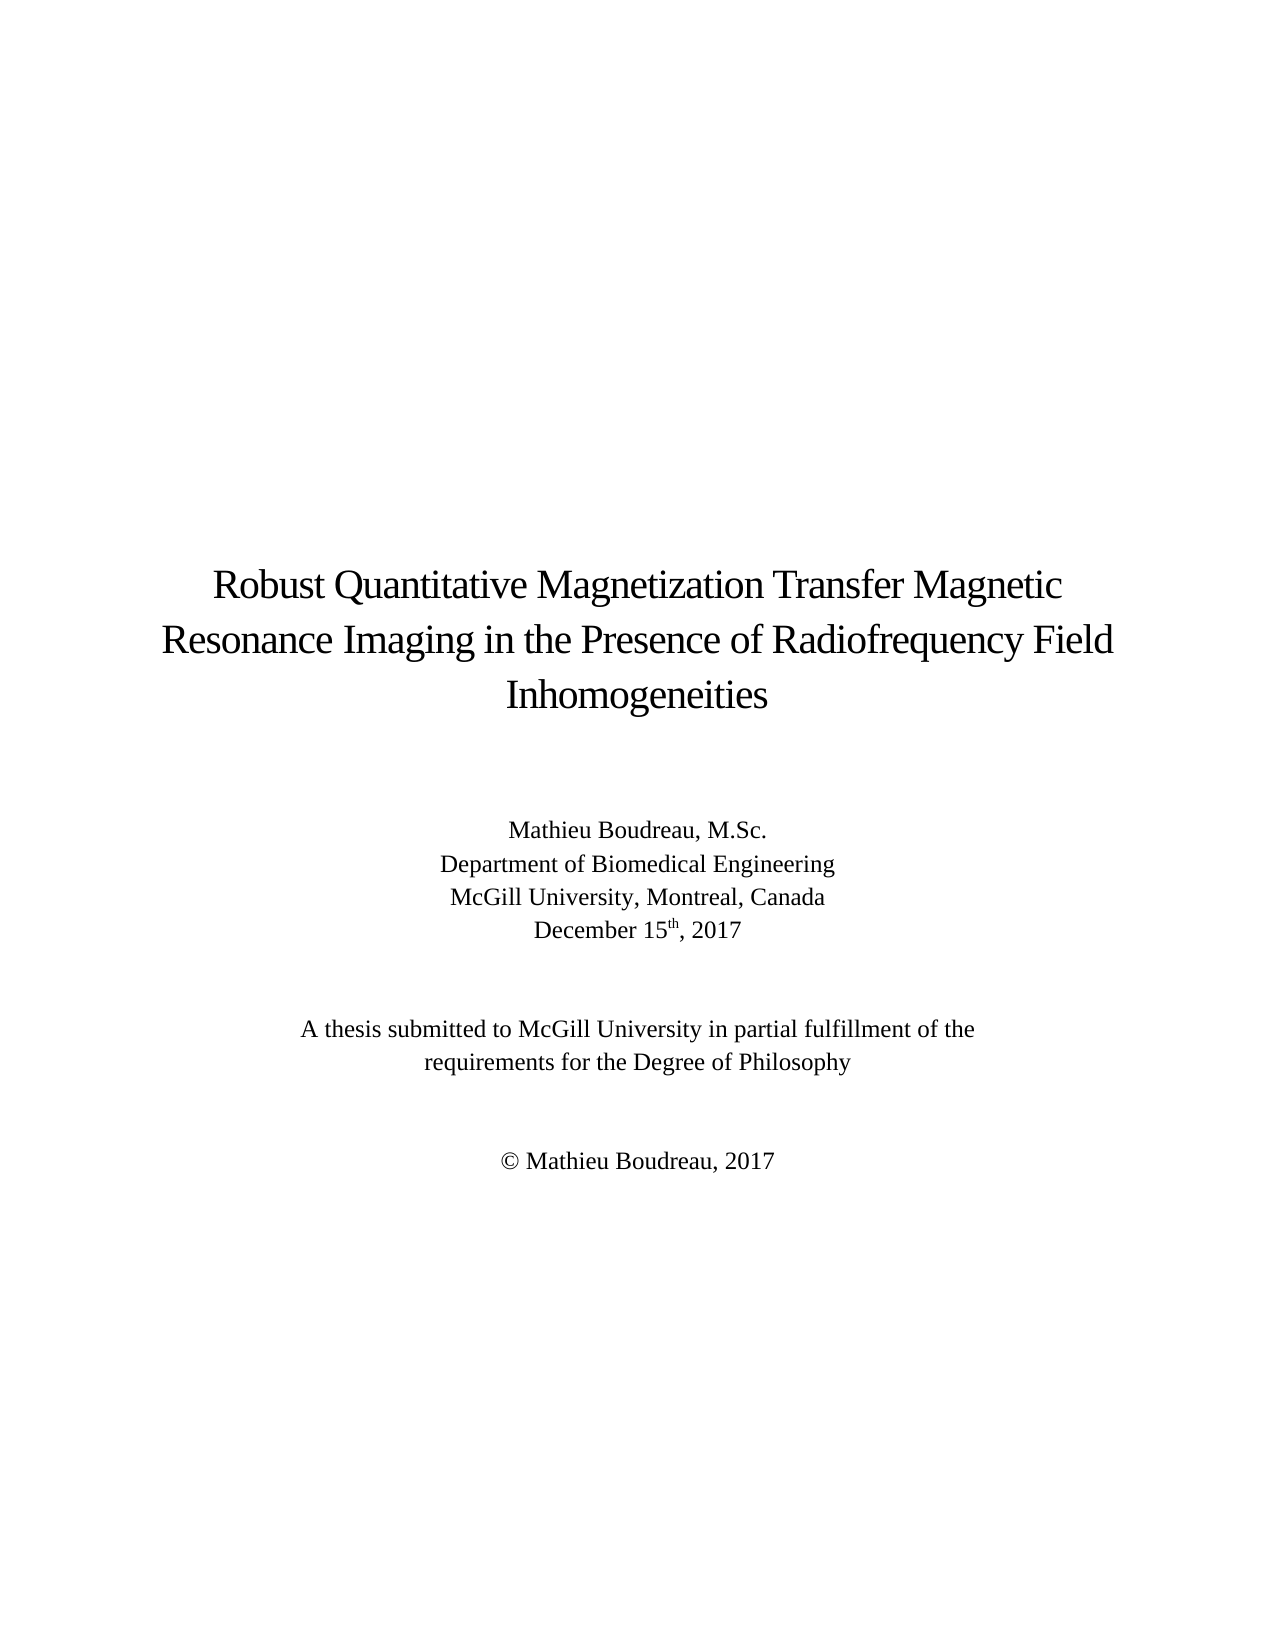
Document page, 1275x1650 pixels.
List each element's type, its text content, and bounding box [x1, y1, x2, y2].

text December 15th, 2017 [150, 915, 1125, 943]
text McGill University, Montreal, Canada [150, 882, 1125, 910]
title Robust Quantitative Magnetization Transfer Magnetic Resonance Imaging in the Presence of Radiofrequency Field Inhomogeneities [150, 559, 1125, 717]
text A thesis submitted to McGill University in partial fulfillment of the [150, 1014, 1125, 1042]
text requirements for the Degree of Philosophy [150, 1047, 1125, 1076]
text © Mathieu Boudreau, 2017 [150, 1146, 1125, 1174]
text Department of Biomedical Engineering [150, 849, 1125, 877]
text Mathieu Boudreau, M.Sc. [150, 816, 1125, 844]
